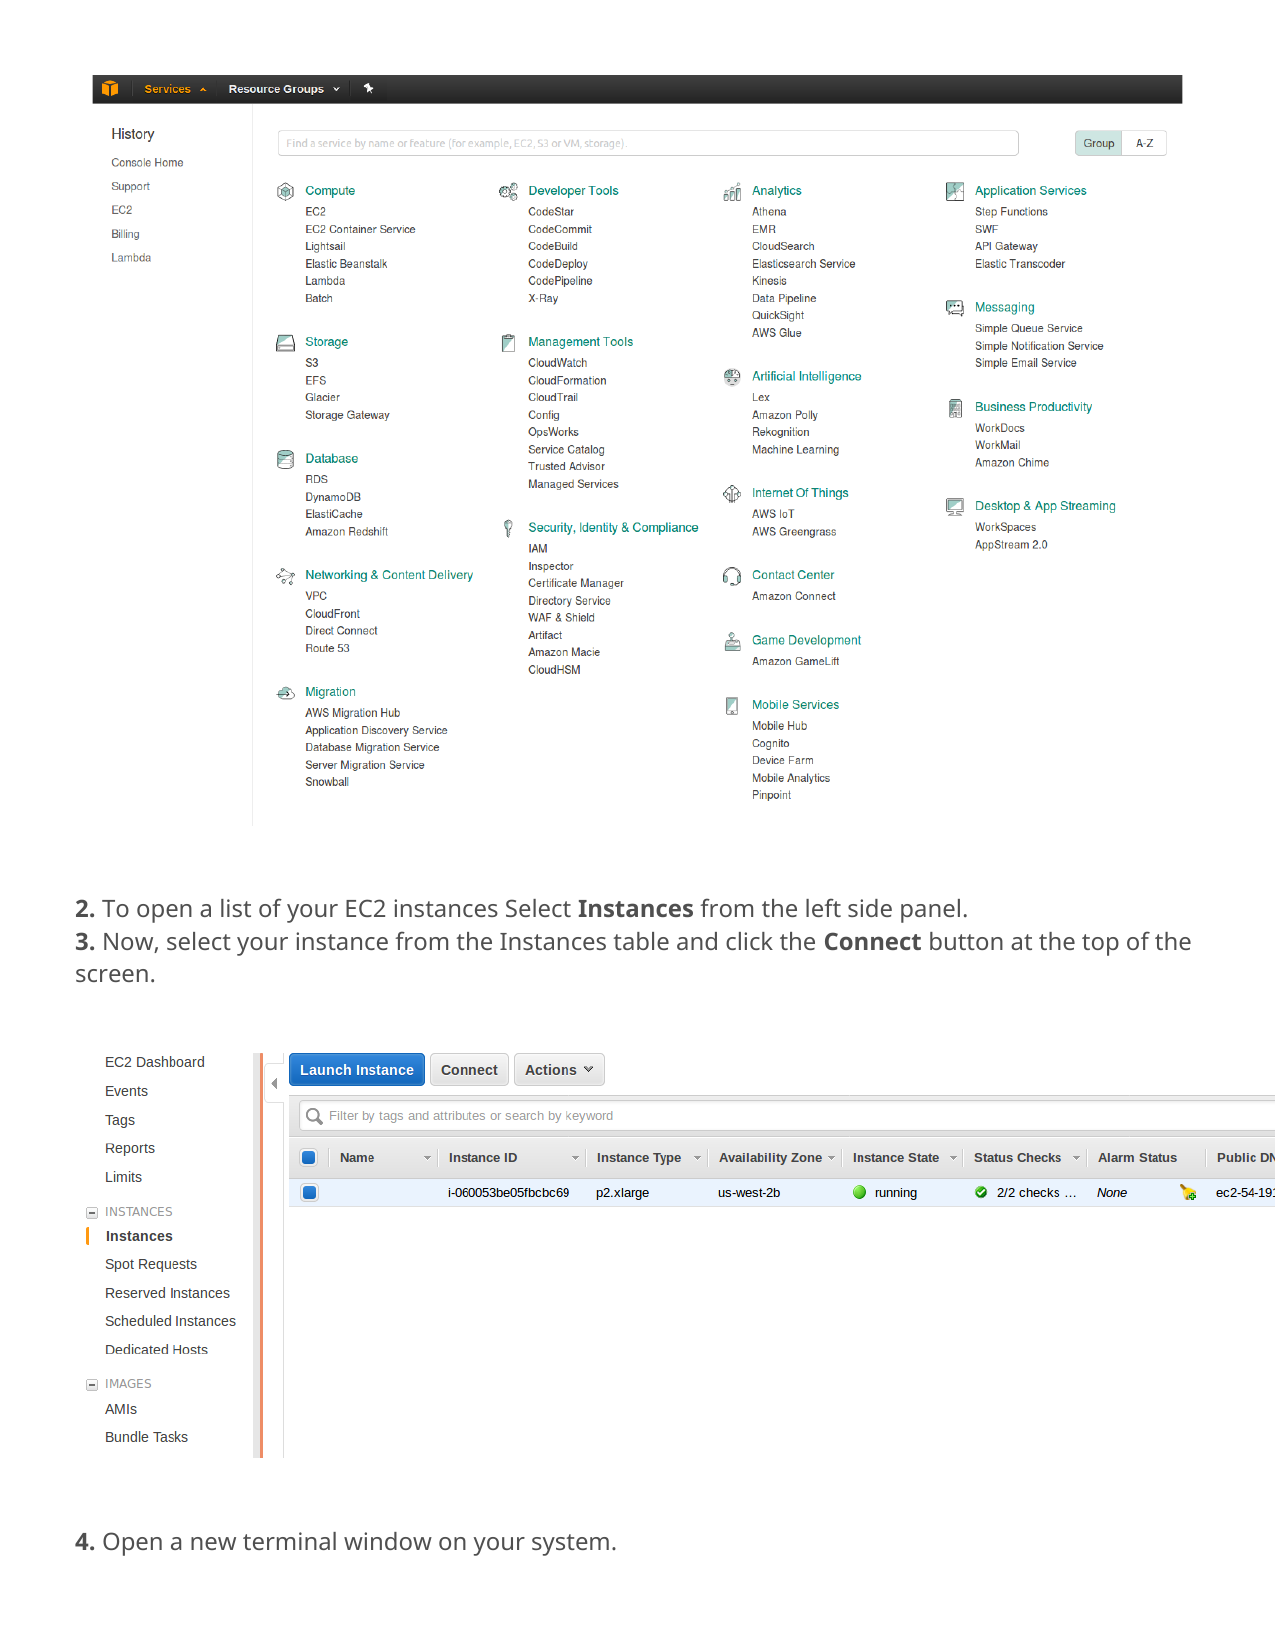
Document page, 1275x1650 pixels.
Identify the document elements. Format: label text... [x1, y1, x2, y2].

picture [92, 75, 1183, 826]
text 3. Now, select your instance from the Instances table and click the Connect button at the top of the screen. [75, 924, 1200, 989]
text 2. To open a list of your EC2 instances Select Instances from the left side panel. [75, 892, 1200, 924]
picture [75, 1039, 1275, 1458]
text 4. Open a new terminal window on your system. [75, 1525, 1200, 1557]
